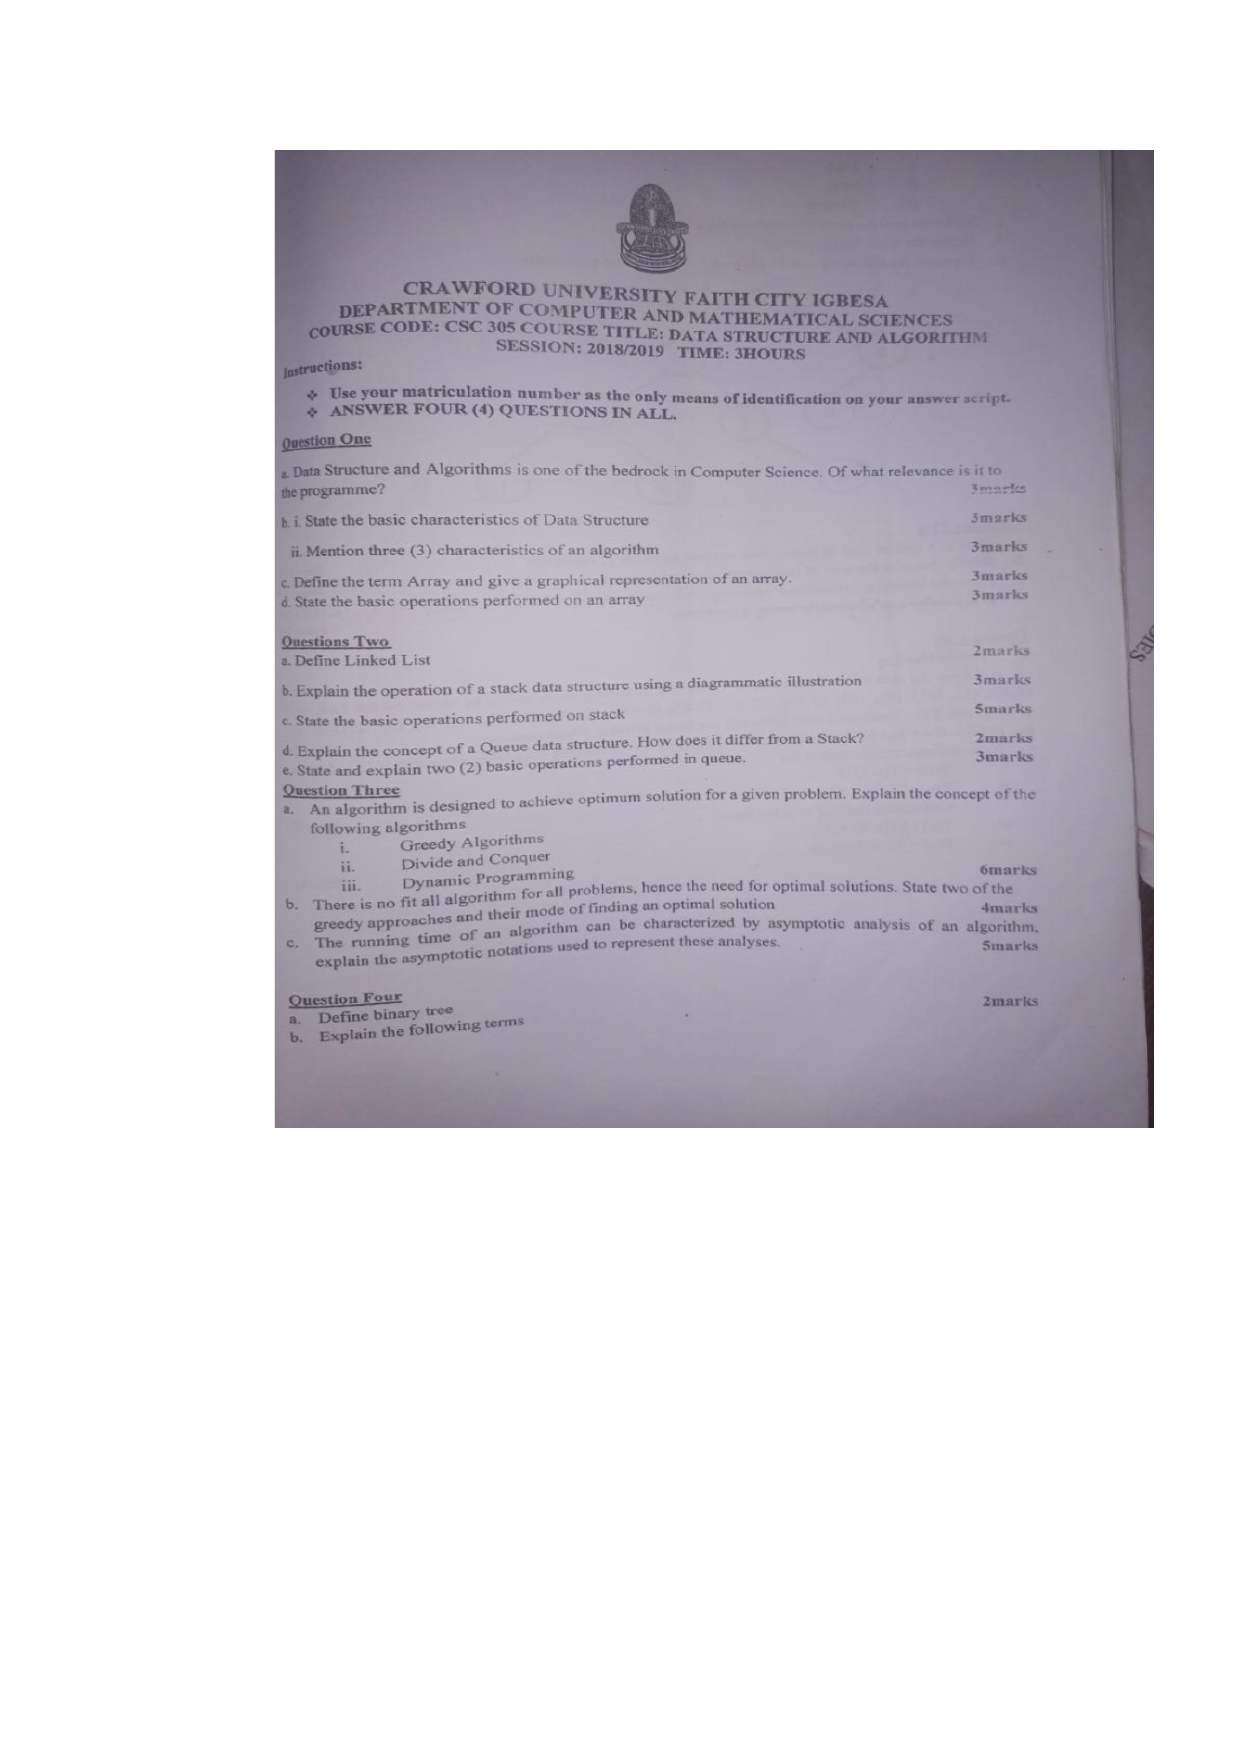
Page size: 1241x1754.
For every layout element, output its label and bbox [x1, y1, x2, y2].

picture [275, 150, 1154, 1128]
